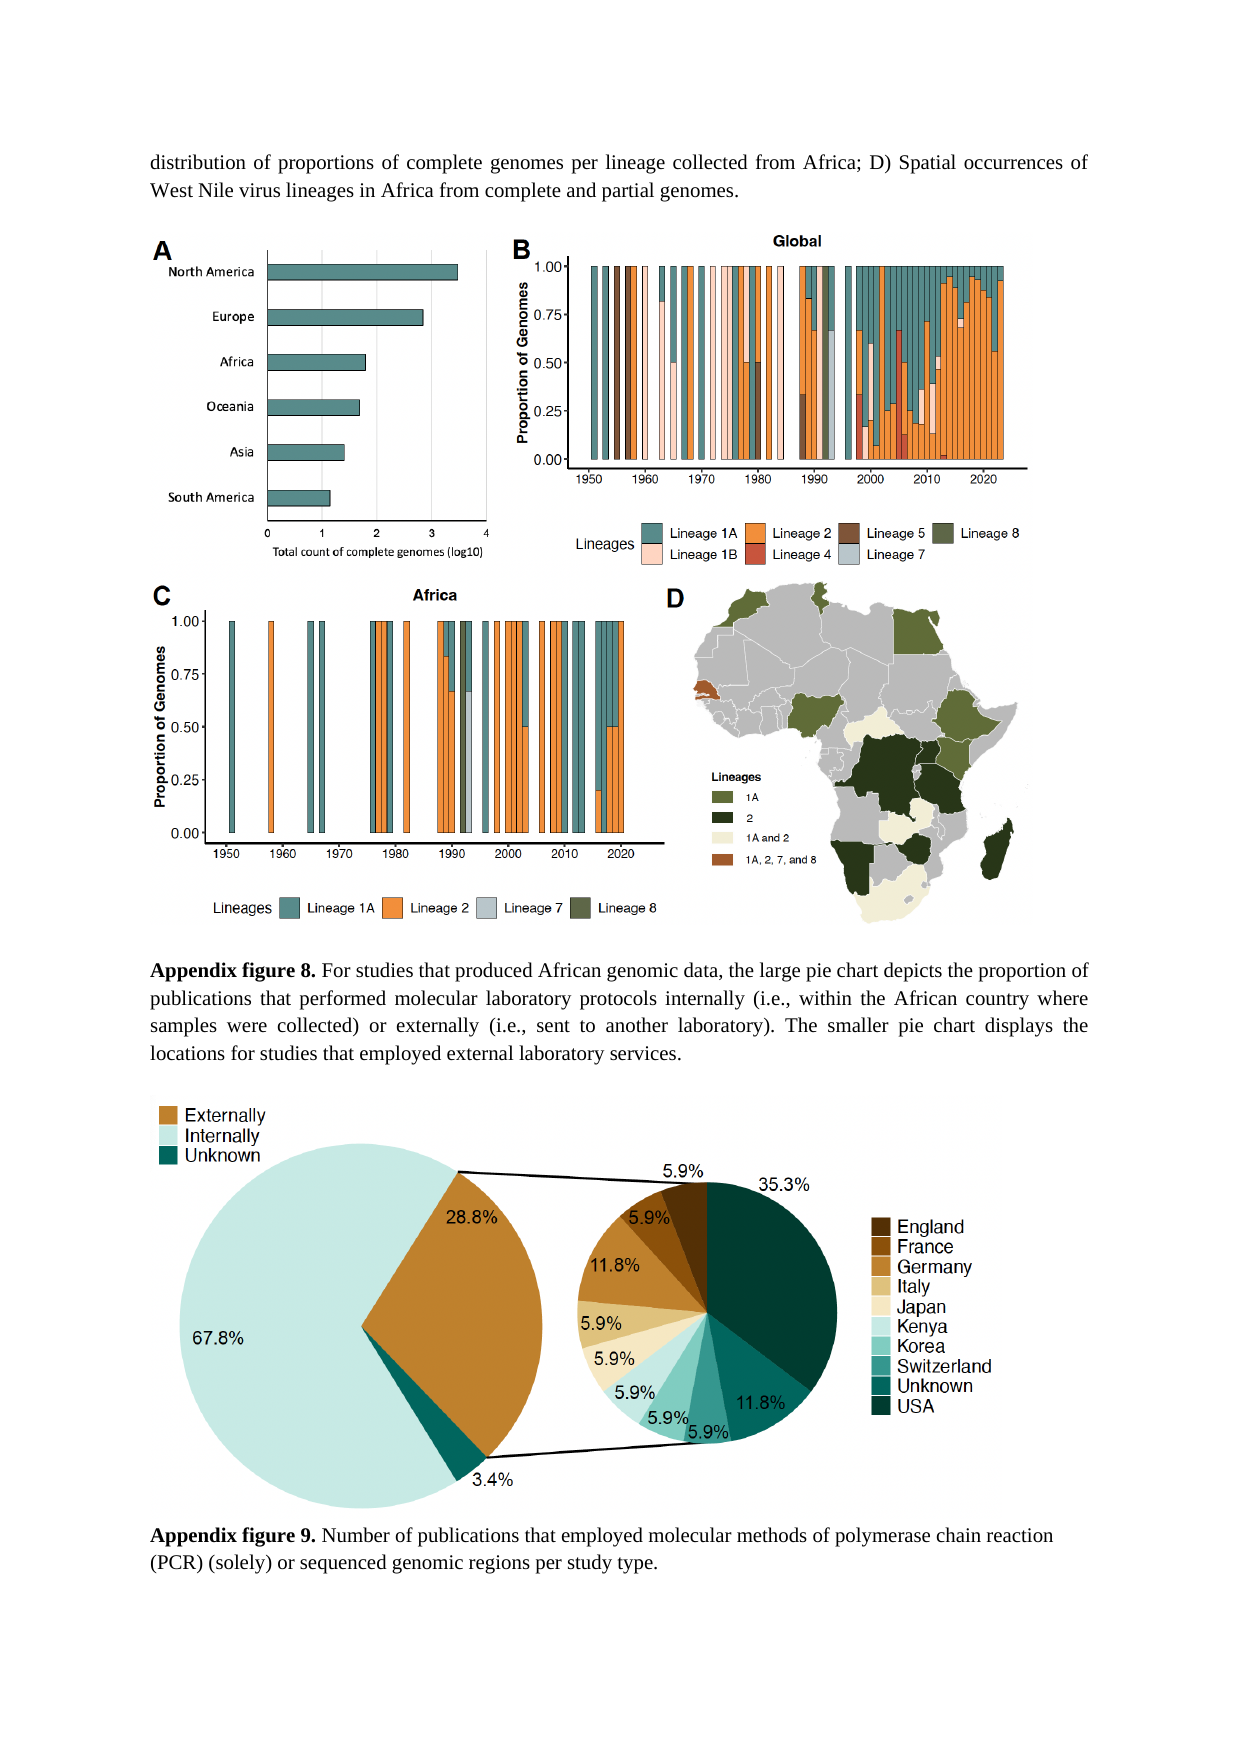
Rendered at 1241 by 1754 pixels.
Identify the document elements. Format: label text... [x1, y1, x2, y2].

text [150, 150, 1090, 202]
picture [150, 1095, 1002, 1519]
text Appendix figure 9. Number of publications that employed molecular methods of polymerase chain reaction (PCR) (solely) or sequenced genomic regions per study type. [150, 1523, 1090, 1574]
picture [150, 232, 1033, 925]
text Appendix figure 8. For studies that produced African genomic data, the large pie chart depicts the proportion of publications that performed molecular laboratory protocols internally (i.e., within the African country where samples were collected) or externally (i.e., sent to another laboratory). The smaller pie chart displays the locations for studies that employed external laboratory services. [150, 930, 1090, 1065]
